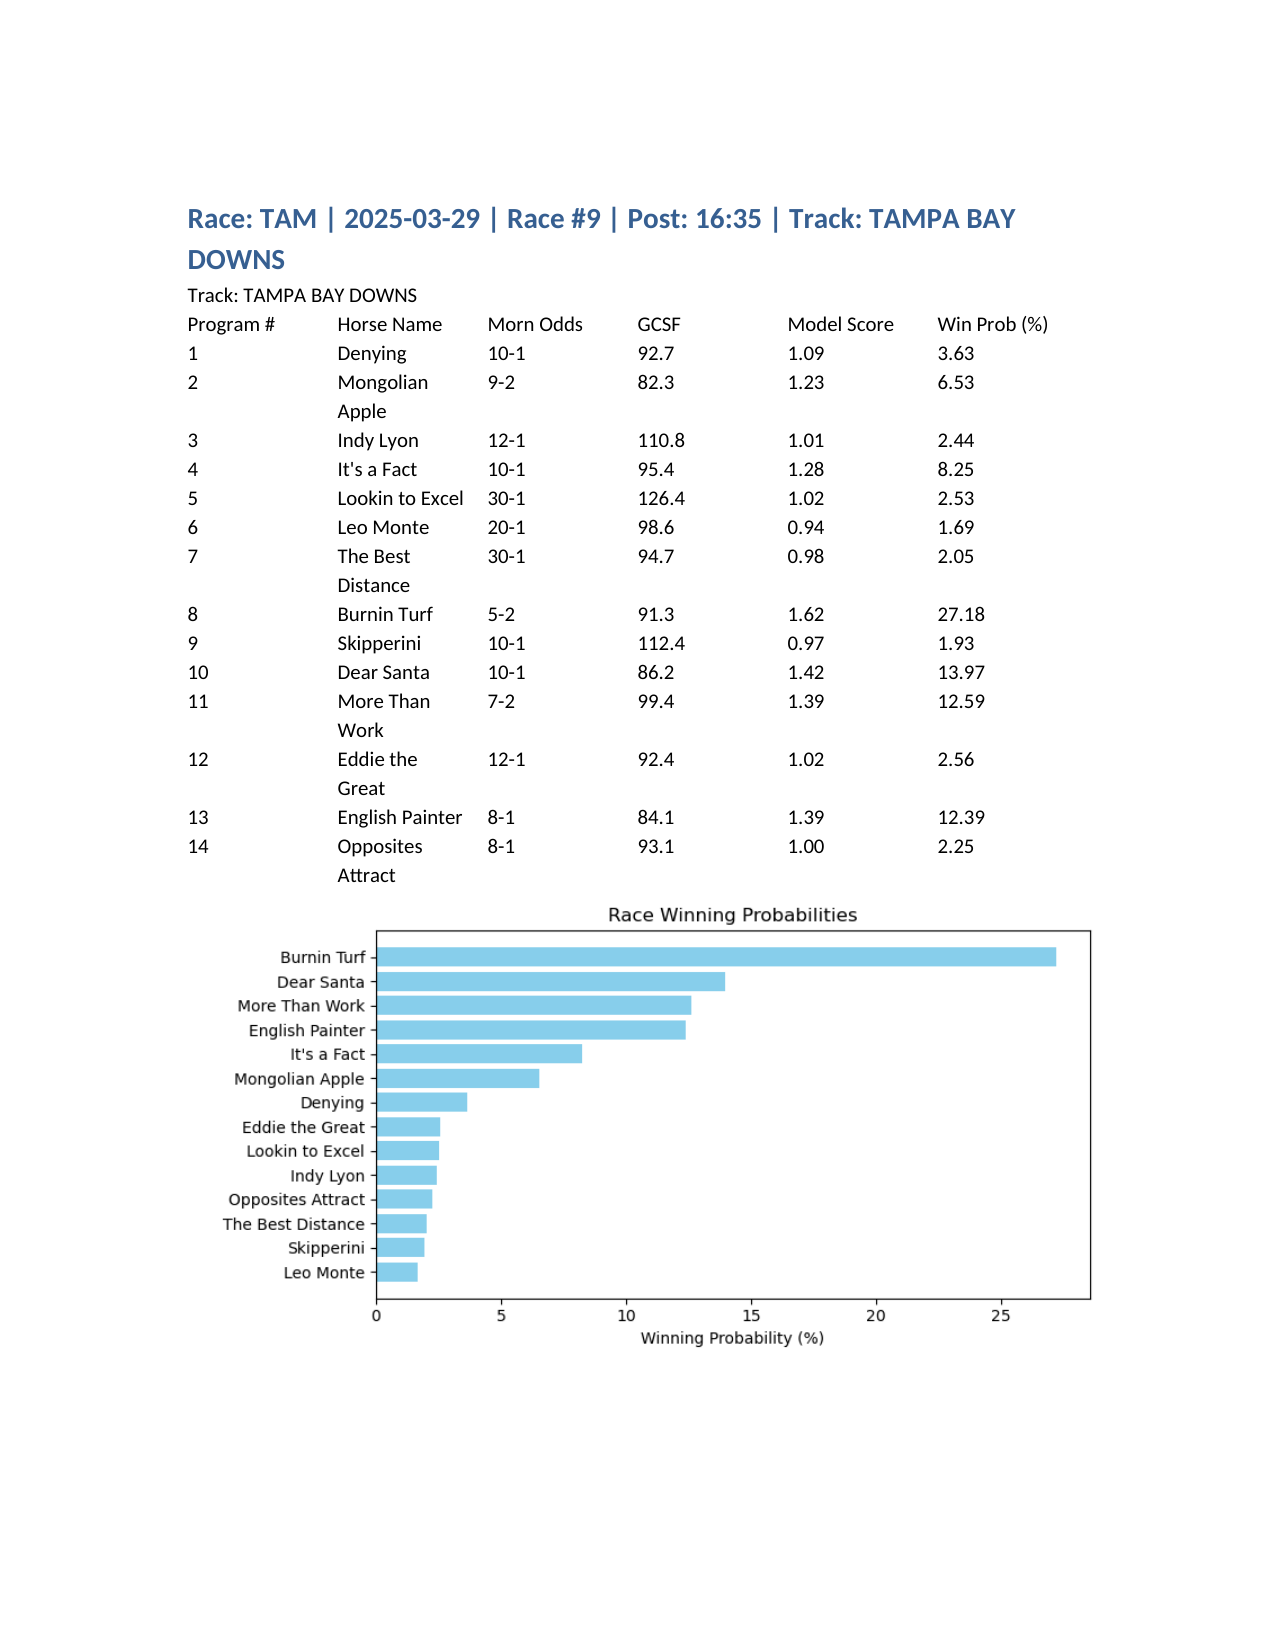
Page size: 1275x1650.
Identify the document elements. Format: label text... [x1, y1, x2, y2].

picture [206, 891, 1107, 1364]
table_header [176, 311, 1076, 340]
text Track: TAMPA BAY DOWNS [187, 282, 1087, 307]
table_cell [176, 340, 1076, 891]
subtitle Race: TAM | 2025-03-29 | Race #9 | Post: 16:35 | Track: TAMPA BAY DOWNS [187, 200, 1087, 277]
